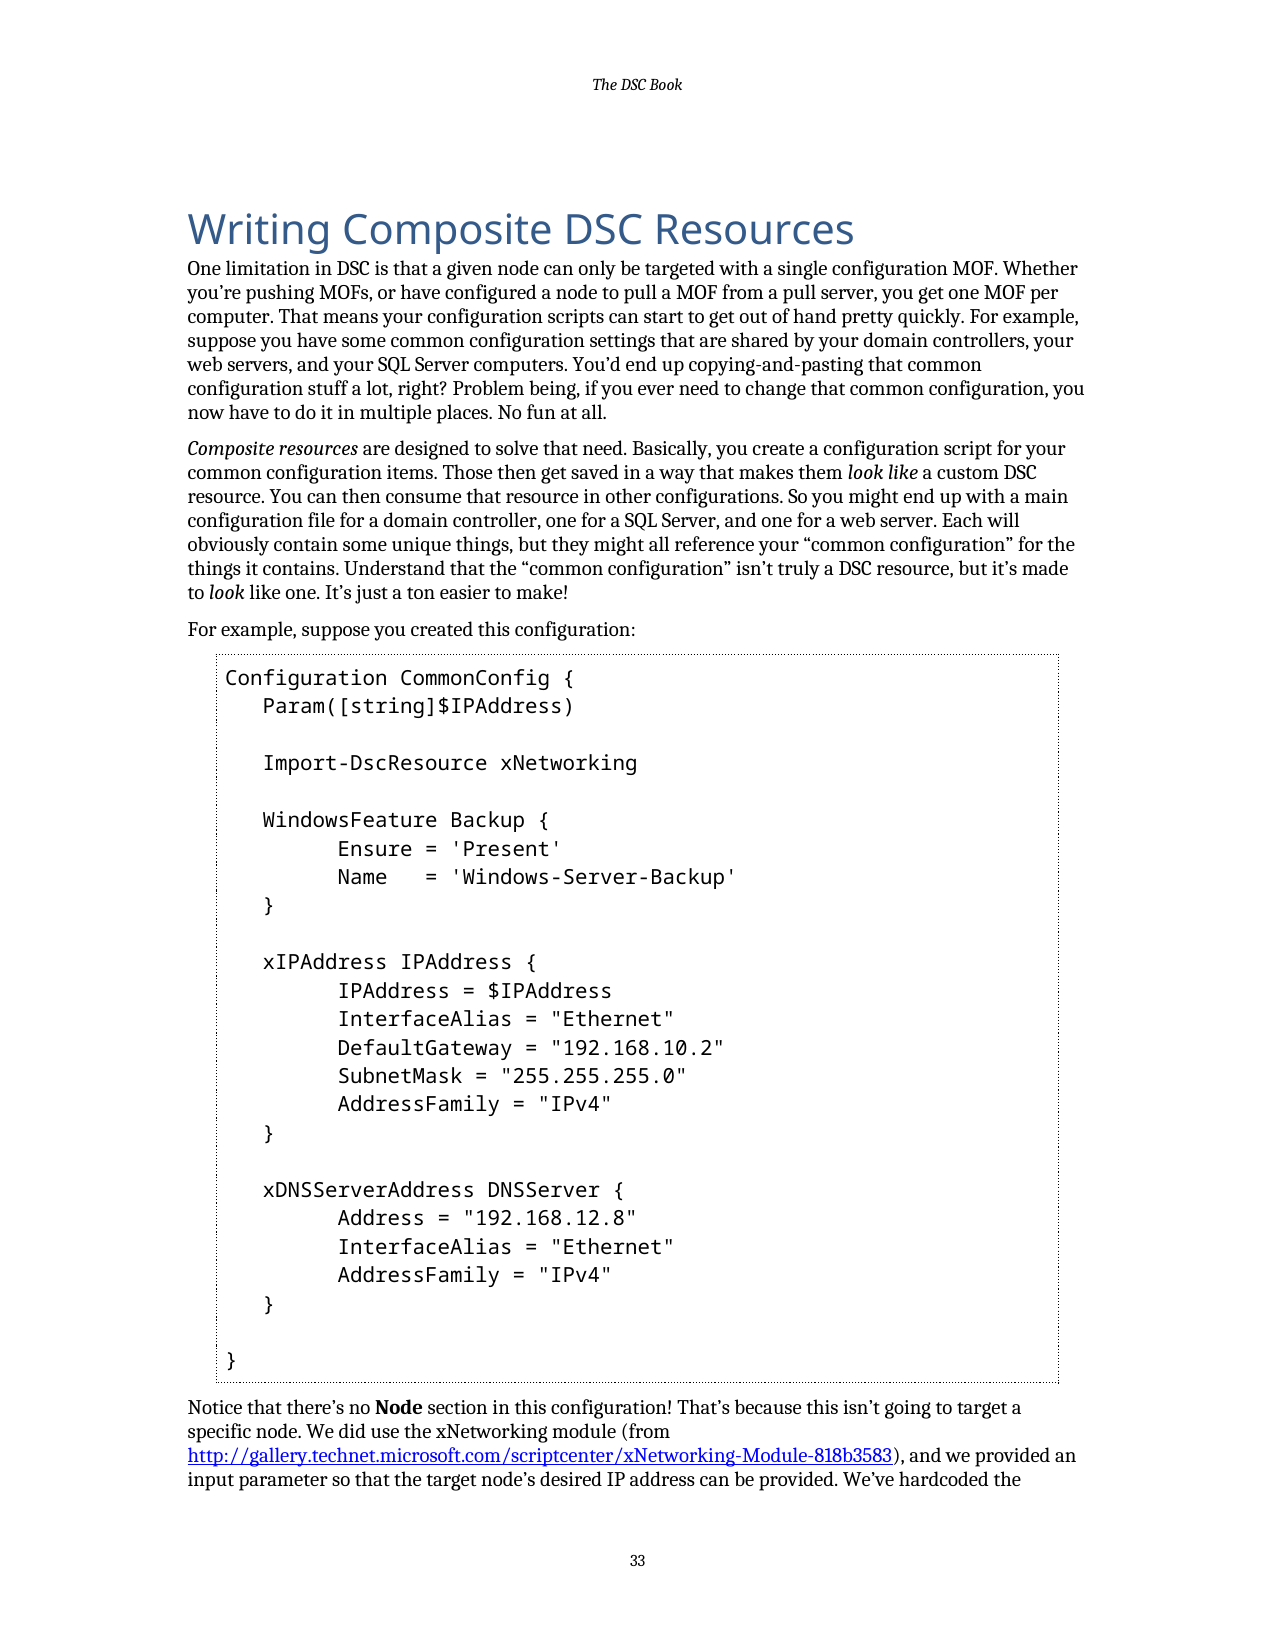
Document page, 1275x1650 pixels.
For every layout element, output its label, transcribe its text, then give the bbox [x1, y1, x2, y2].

text WindowsFeature Backup { [216, 796, 1059, 824]
text xIPAddress IPAddress { [216, 938, 1059, 966]
text InterfaceAlias = "Ethernet" [216, 1222, 1059, 1251]
text AddressFamily = "IPv4" [216, 1251, 1059, 1279]
text Address = "192.168.12.8" [216, 1194, 1059, 1222]
text Param([string]$IPAddress) [216, 682, 1059, 720]
text DefaultGateway = "192.168.10.2" [216, 1023, 1059, 1052]
text One limitation in DSC is that a given node can only be targeted with a single configuration MOF. Whether you’re pushing MOFs, or have configured a node to pull a MOF from a pull server, you get one MOF per computer. That means your configuration scripts can start to get out of hand pretty quickly. For example, suppose you have some common configuration settings that are shared by your domain controllers, your web servers, and your SQL Server computers. You’d end up copying-and-pasting that common configuration stuff a lot, right? Problem being, if you ever need to change that common configuration, you now have to do it in multiple places. No fun at all. [187, 257, 1087, 424]
text } [216, 1109, 1059, 1146]
text For example, suppose you created this configuration: [187, 617, 1087, 641]
text InterfaceAlias = "Ethernet" [216, 995, 1059, 1023]
text Configuration CommonConfig { [216, 654, 1059, 682]
text } [216, 1336, 1059, 1383]
text Name = 'Windows-Server-Backup' [216, 853, 1059, 881]
text AddressFamily = "IPv4" [216, 1080, 1059, 1109]
text Composite resources are designed to solve that need. Basically, you create a configuration script for your common configuration items. Those then get saved in a way that makes them look like a custom DSC resource. You can then consume that resource in other configurations. So you might end up with a main configuration file for a domain controller, one for a SQL Server, and one for a web server. Each will obviously contain some unique things, but they might all reference your “common configuration” for the things it contains. Understand that the “common configuration” isn’t truly a DSC resource, but it’s made to look like one. It’s just a ton easier to make! [187, 437, 1087, 605]
text SubnetMask = "255.255.255.0" [216, 1052, 1059, 1080]
subtitle Writing Composite DSC Resources [187, 200, 1087, 257]
text Import-DscResource xNetworking [216, 739, 1059, 777]
text Ensure = 'Present' [216, 824, 1059, 853]
text } [216, 881, 1059, 919]
text } [216, 1279, 1059, 1317]
text xDNSServerAddress DNSServer { [216, 1166, 1059, 1194]
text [187, 1396, 1087, 1492]
text IPAddress = $IPAddress [216, 966, 1059, 995]
